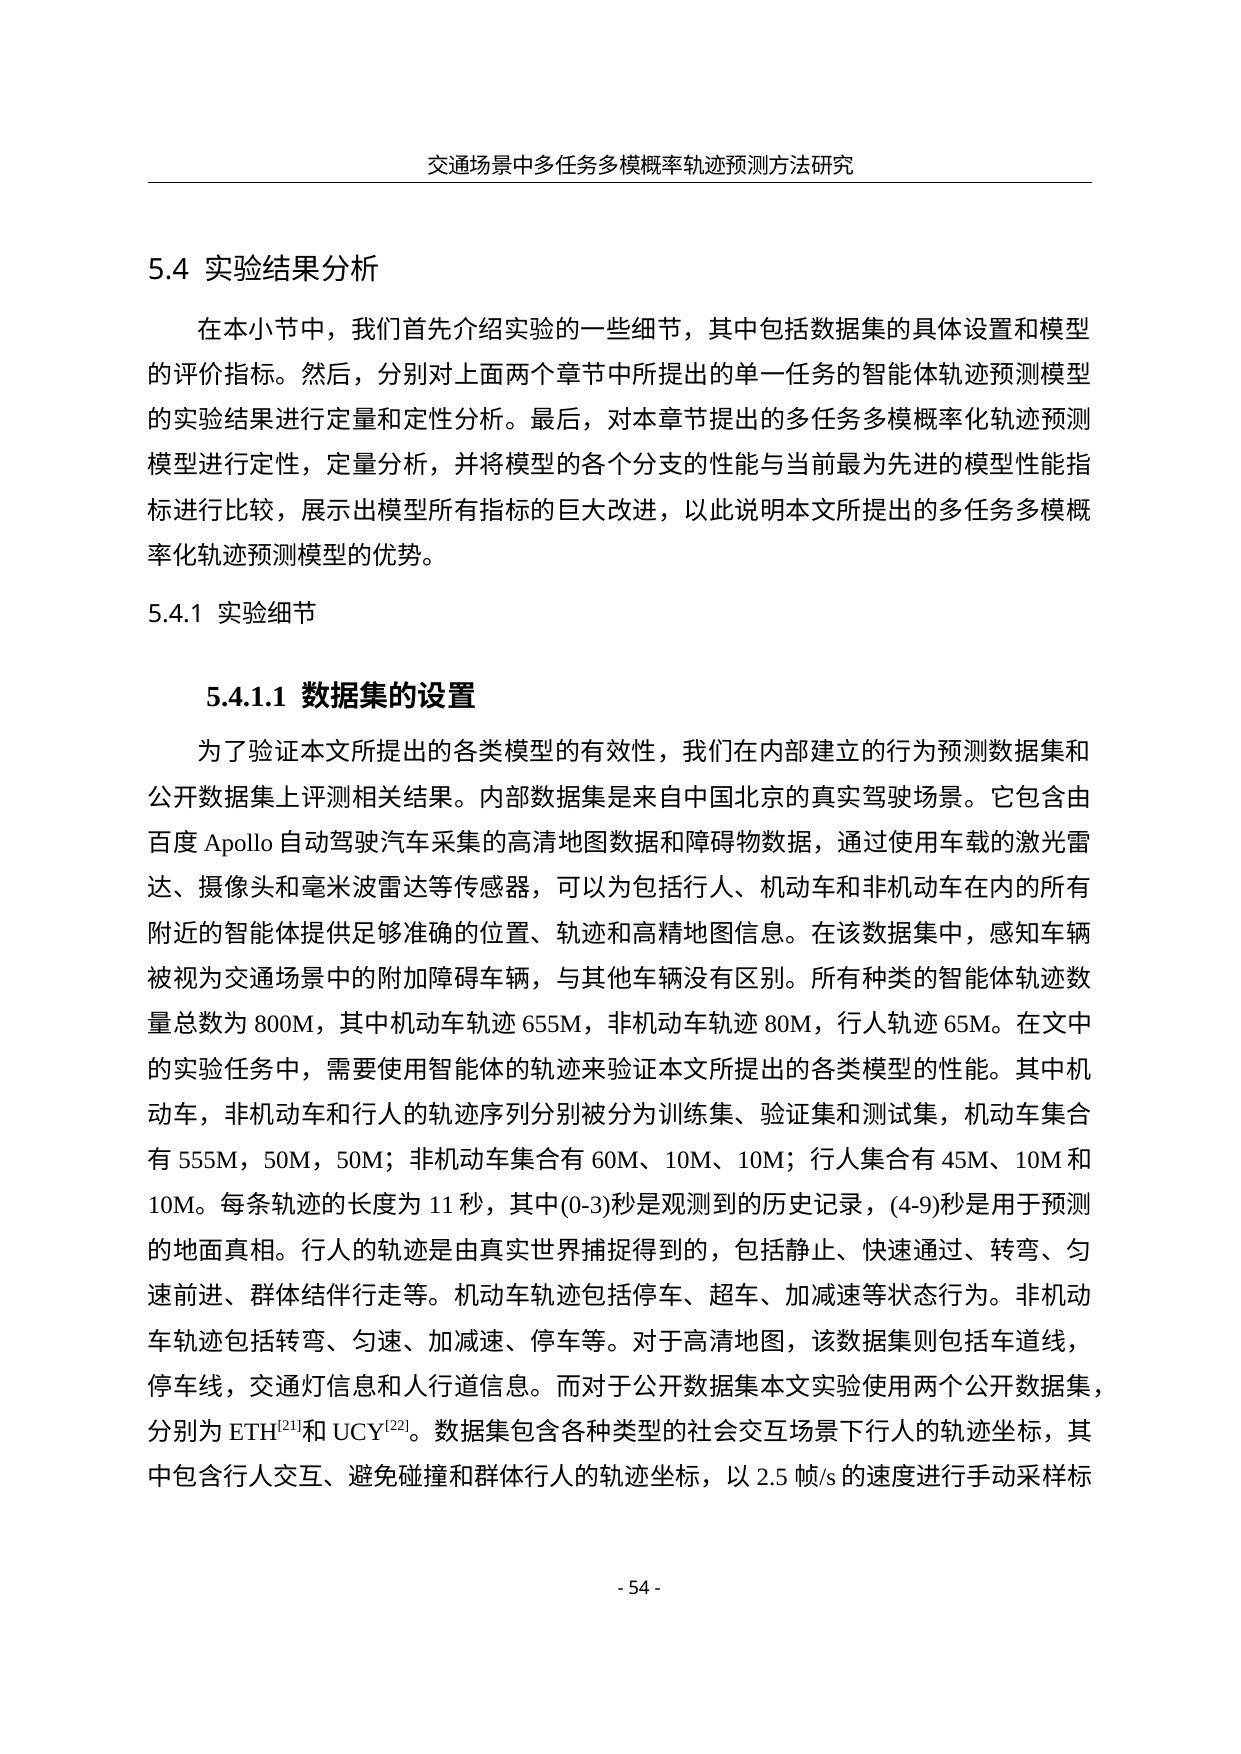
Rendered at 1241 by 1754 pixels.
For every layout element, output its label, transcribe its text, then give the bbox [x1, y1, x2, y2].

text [148, 732, 1092, 1493]
subtitle 5.4.1 实验细节 [148, 593, 1092, 630]
text 在本小节中，我们首先介绍实验的一些细节，其中包括数据集的具体设置和模型的评价指标。然后，分别对上面两个章节中所提出的单一任务的智能体轨迹预测模型的实验结果进行定量和定性分析。最后，对本章节提出的多任务多模概率化轨迹预测模型进行定性，定量分析，并将模型的各个分支的性能与当前最为先进的模型性能指标进行比较，展示出模型所有指标的巨大改进，以此说明本文所提出的多任务多模概率化轨迹预测模型的优势。 [148, 309, 1092, 572]
subtitle 5.4 实验结果分析 [148, 246, 1092, 288]
subtitle 5.4.1.1 数据集的设置 [148, 673, 1092, 715]
